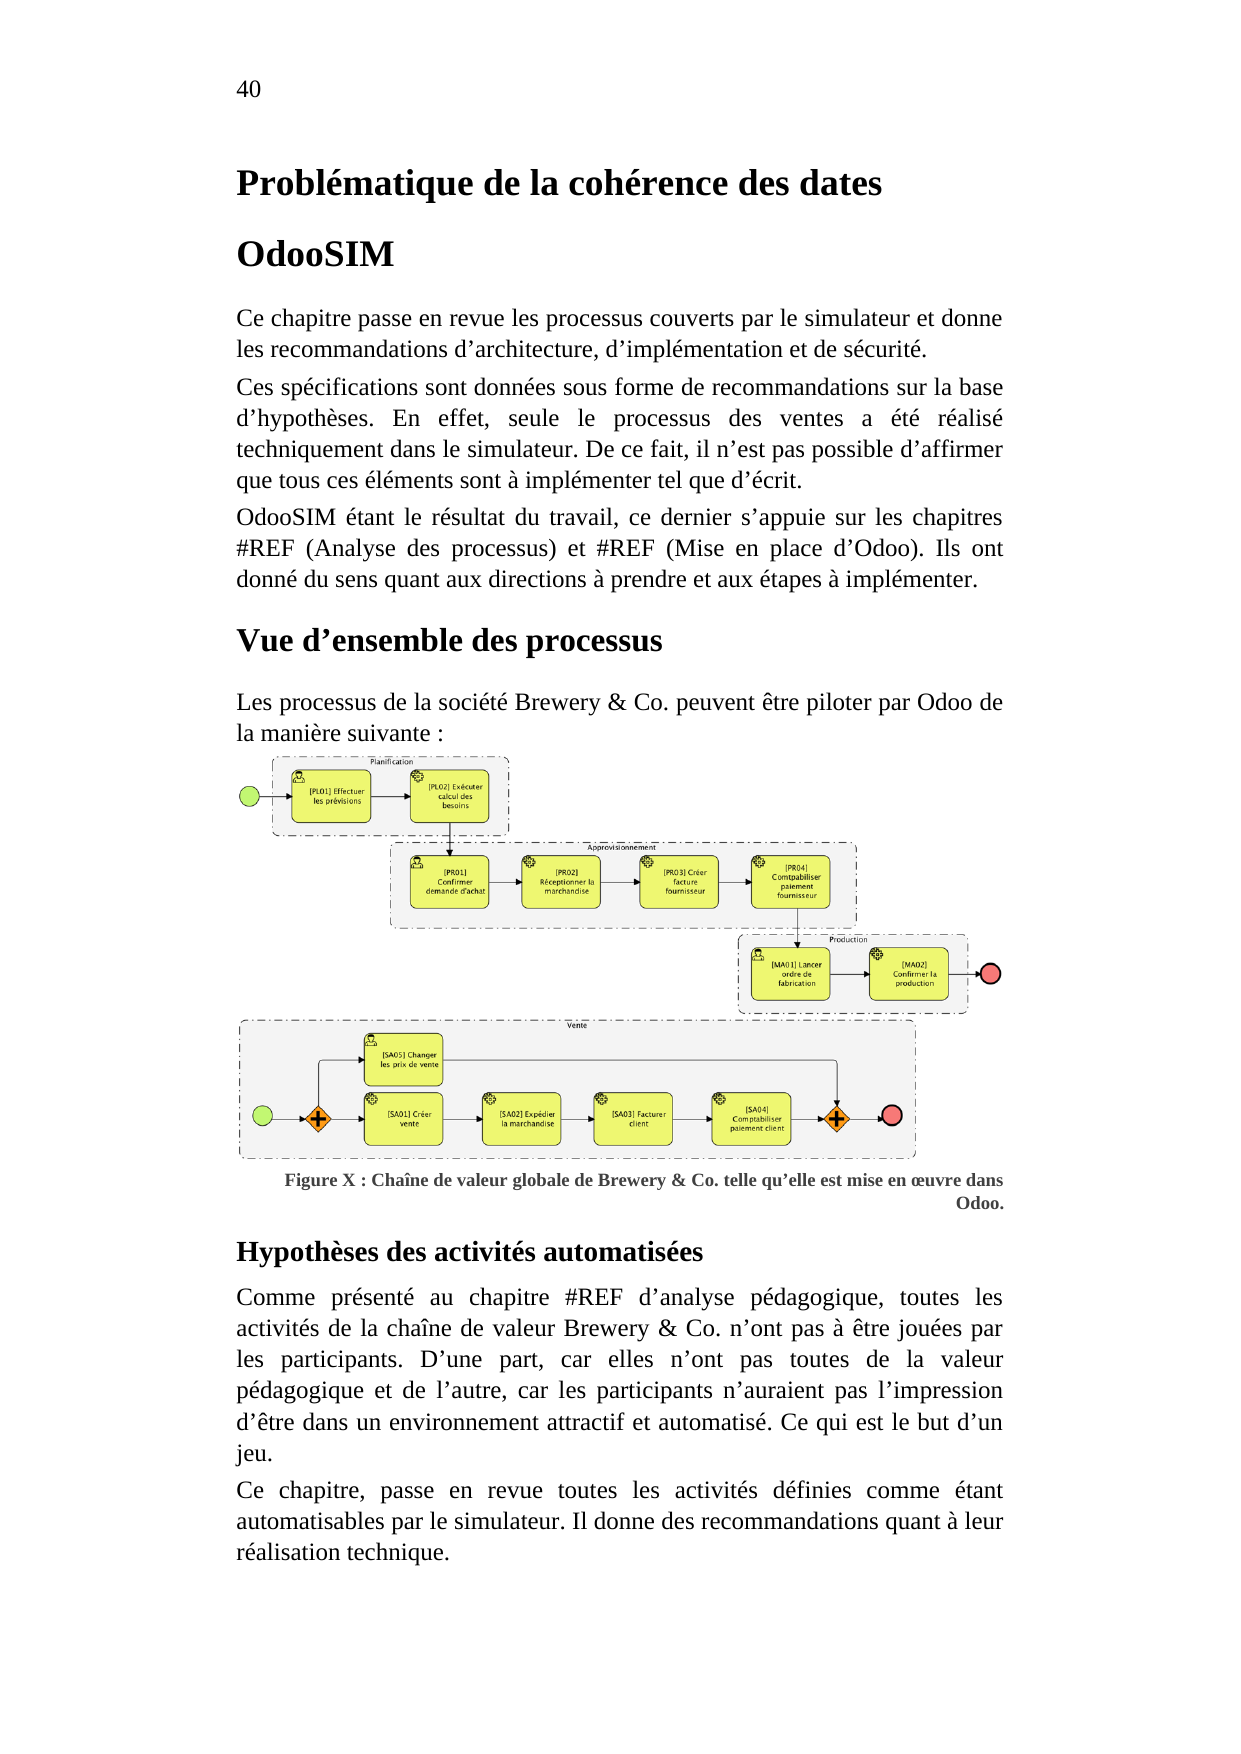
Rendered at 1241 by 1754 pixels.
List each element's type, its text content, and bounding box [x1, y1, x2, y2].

text Vue d’ensemble des processus [236, 620, 1004, 658]
text Ce chapitre, passe en revue toutes les activités définies comme étant automatisables par le simulateur. Il donne des recommandations quant à leur réalisation technique. [236, 1475, 1004, 1566]
text Les processus de la société Brewery & Co. peuvent être piloter par Odoo de la manière suivante : [236, 687, 1004, 746]
text Ces spécifications sont données sous forme de recommandations sur la base d’hypothèses. En effet, seule le processus des ventes a été réalisé techniquement dans le simulateur. De ce fait, il n’est pas possible d’affirmer que tous ces éléments sont à implémenter tel que d’écrit. [236, 372, 1004, 493]
text Hypothèses des activités automatisées [236, 1234, 1004, 1267]
text Comme présenté au chapitre #REF d’analyse pédagogique, toutes les activités de la chaîne de valeur Brewery & Co. n’ont pas à être jouées par les participants. D’une part, car elles n’ont pas toutes de la valeur pédagogique et de l’autre, car les participants n’auraient pas l’impression d’être dans un environnement attractif et automatisé. Ce qui est le but d’un jeu. [236, 1282, 1004, 1466]
text Figure X : Chaîne de valeur globale de Brewery & Co. telle qu’elle est mise en œuvre dans Odoo. [236, 1169, 1004, 1213]
text OdooSIM étant le résultat du travail, ce dernier s’appuie sur les chapitres #REF (Analyse des processus) et #REF (Mise en place d’Odoo). Ils ont donné du sens quant aux directions à prendre et aux étapes à implémenter. [236, 502, 1004, 593]
text Ce chapitre passe en revue les processus couverts par le simulateur et donne les recommandations d’architecture, d’implémentation et de sécurité. [236, 303, 1004, 363]
picture [236, 755, 1004, 1161]
text Problématique de la cohérence des dates [236, 160, 1004, 203]
text OdooSIM [236, 232, 1004, 275]
